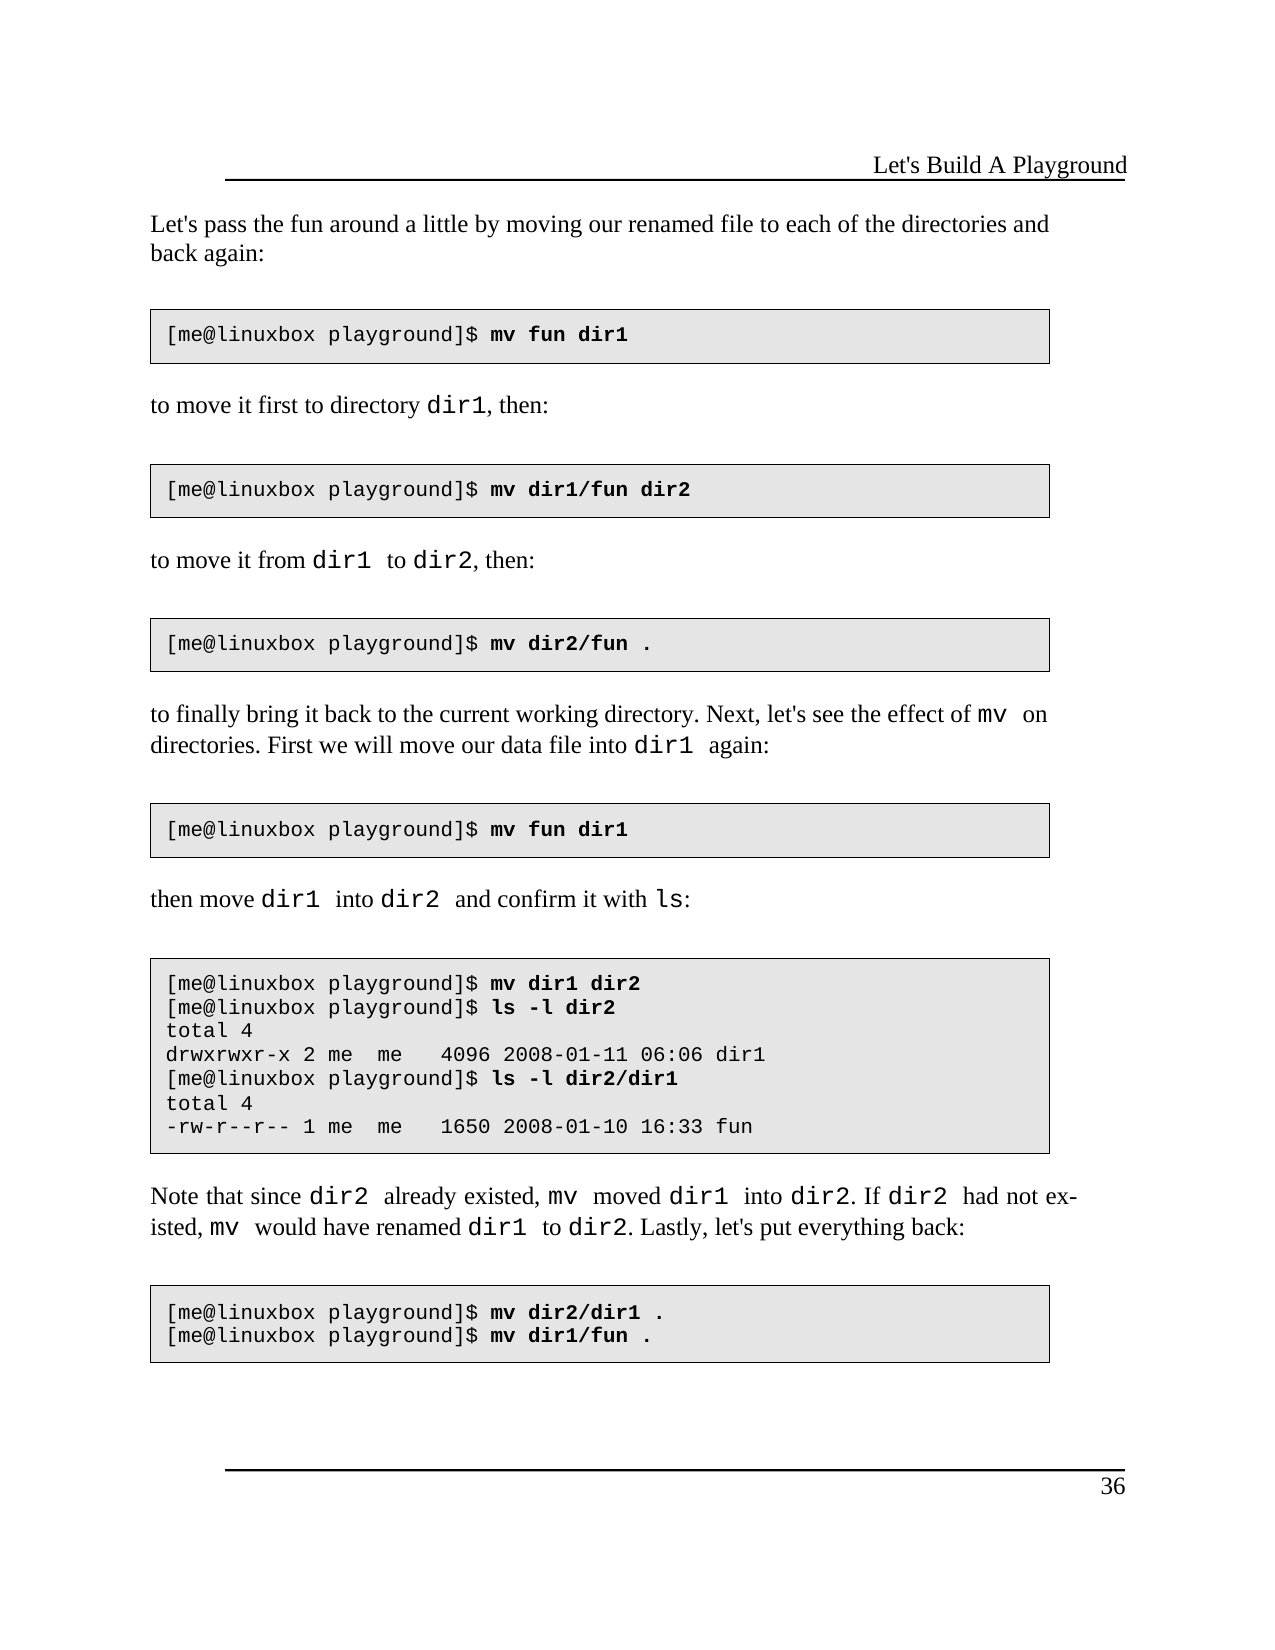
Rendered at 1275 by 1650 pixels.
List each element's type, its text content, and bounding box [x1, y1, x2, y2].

text Let's pass the fun around a little by moving our renamed file to each of the directories and back again: [150, 209, 1052, 267]
text to finally bring it back to the current working directory. Next, let's see the effect of mv on directories. First we will move our data file into dir1 again: [150, 699, 1126, 761]
text Note that since dir2 already existed, mv moved dir1 into dir2. If dir2 had not ex- isted, mv would have renamed dir1 to dir2. Lastly, let's put everything back: [150, 1181, 1080, 1243]
text to move it first to directory dir1, then: [150, 390, 1169, 421]
text then move dir1 into dir2 and confirm it with ls: [150, 884, 1169, 915]
text to move it from dir1 to dir2, then: [150, 545, 1169, 576]
